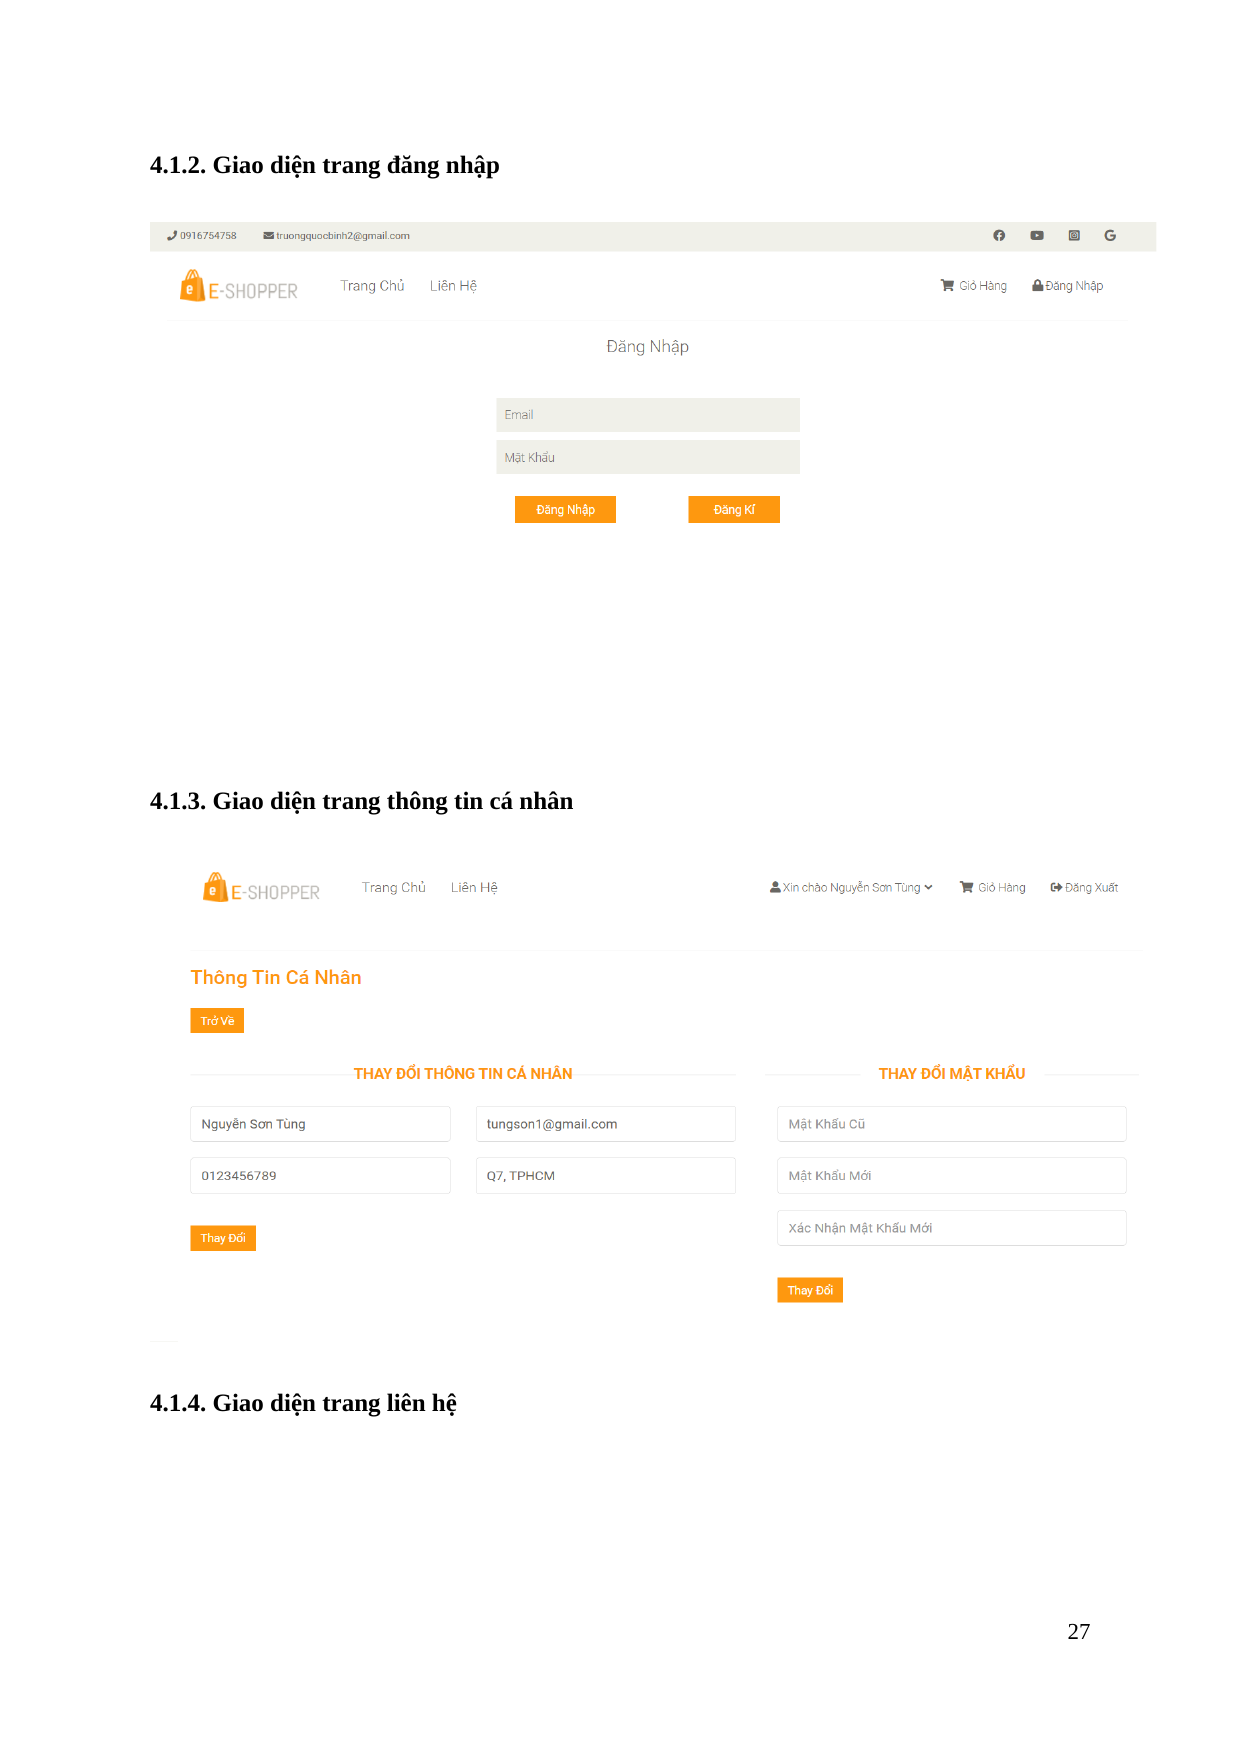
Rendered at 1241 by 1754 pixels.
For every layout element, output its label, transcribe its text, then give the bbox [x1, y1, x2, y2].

subtitle 4.1.3. Giao diện trang thông tin cá nhân [150, 786, 1090, 814]
picture [150, 222, 1157, 740]
subtitle 4.1.4. Giao diện trang liên hệ [150, 1388, 1090, 1417]
subtitle 4.1.2. Giao diện trang đăng nhập [150, 150, 1090, 179]
picture [150, 858, 1149, 1342]
